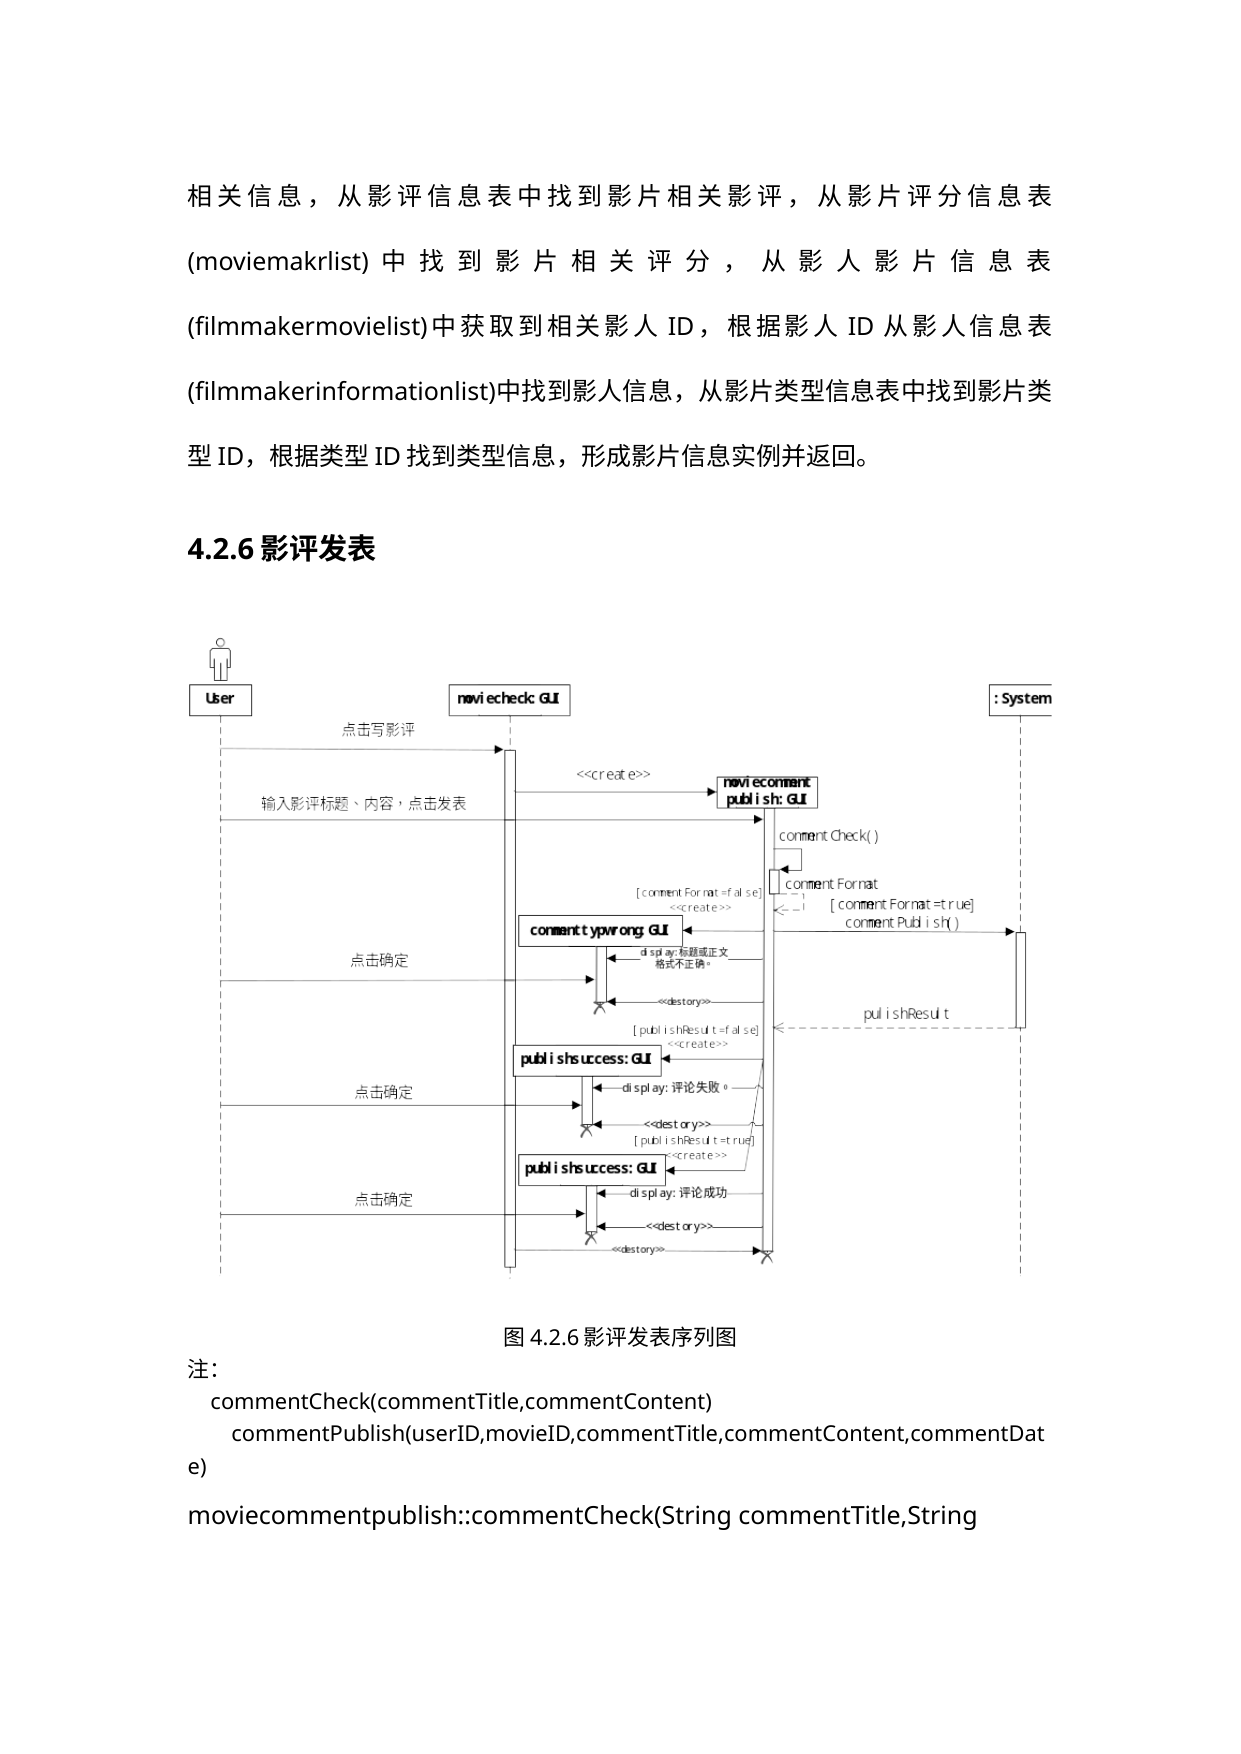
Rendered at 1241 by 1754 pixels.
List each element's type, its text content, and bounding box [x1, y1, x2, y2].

subtitle 4.2.6影评发表 [187, 514, 1053, 579]
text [187, 162, 1053, 487]
text 注： [187, 1352, 1053, 1384]
text moviecommentpublish::commentCheck(String commentTitle,String [187, 1482, 1053, 1547]
text commentPublish(userID,movieID,commentTitle,commentContent,commentDate) [187, 1417, 1053, 1482]
text commentCheck(commentTitle,commentContent) [187, 1384, 1053, 1417]
text 图4.2.6影评发表序列图 [187, 1319, 1053, 1352]
